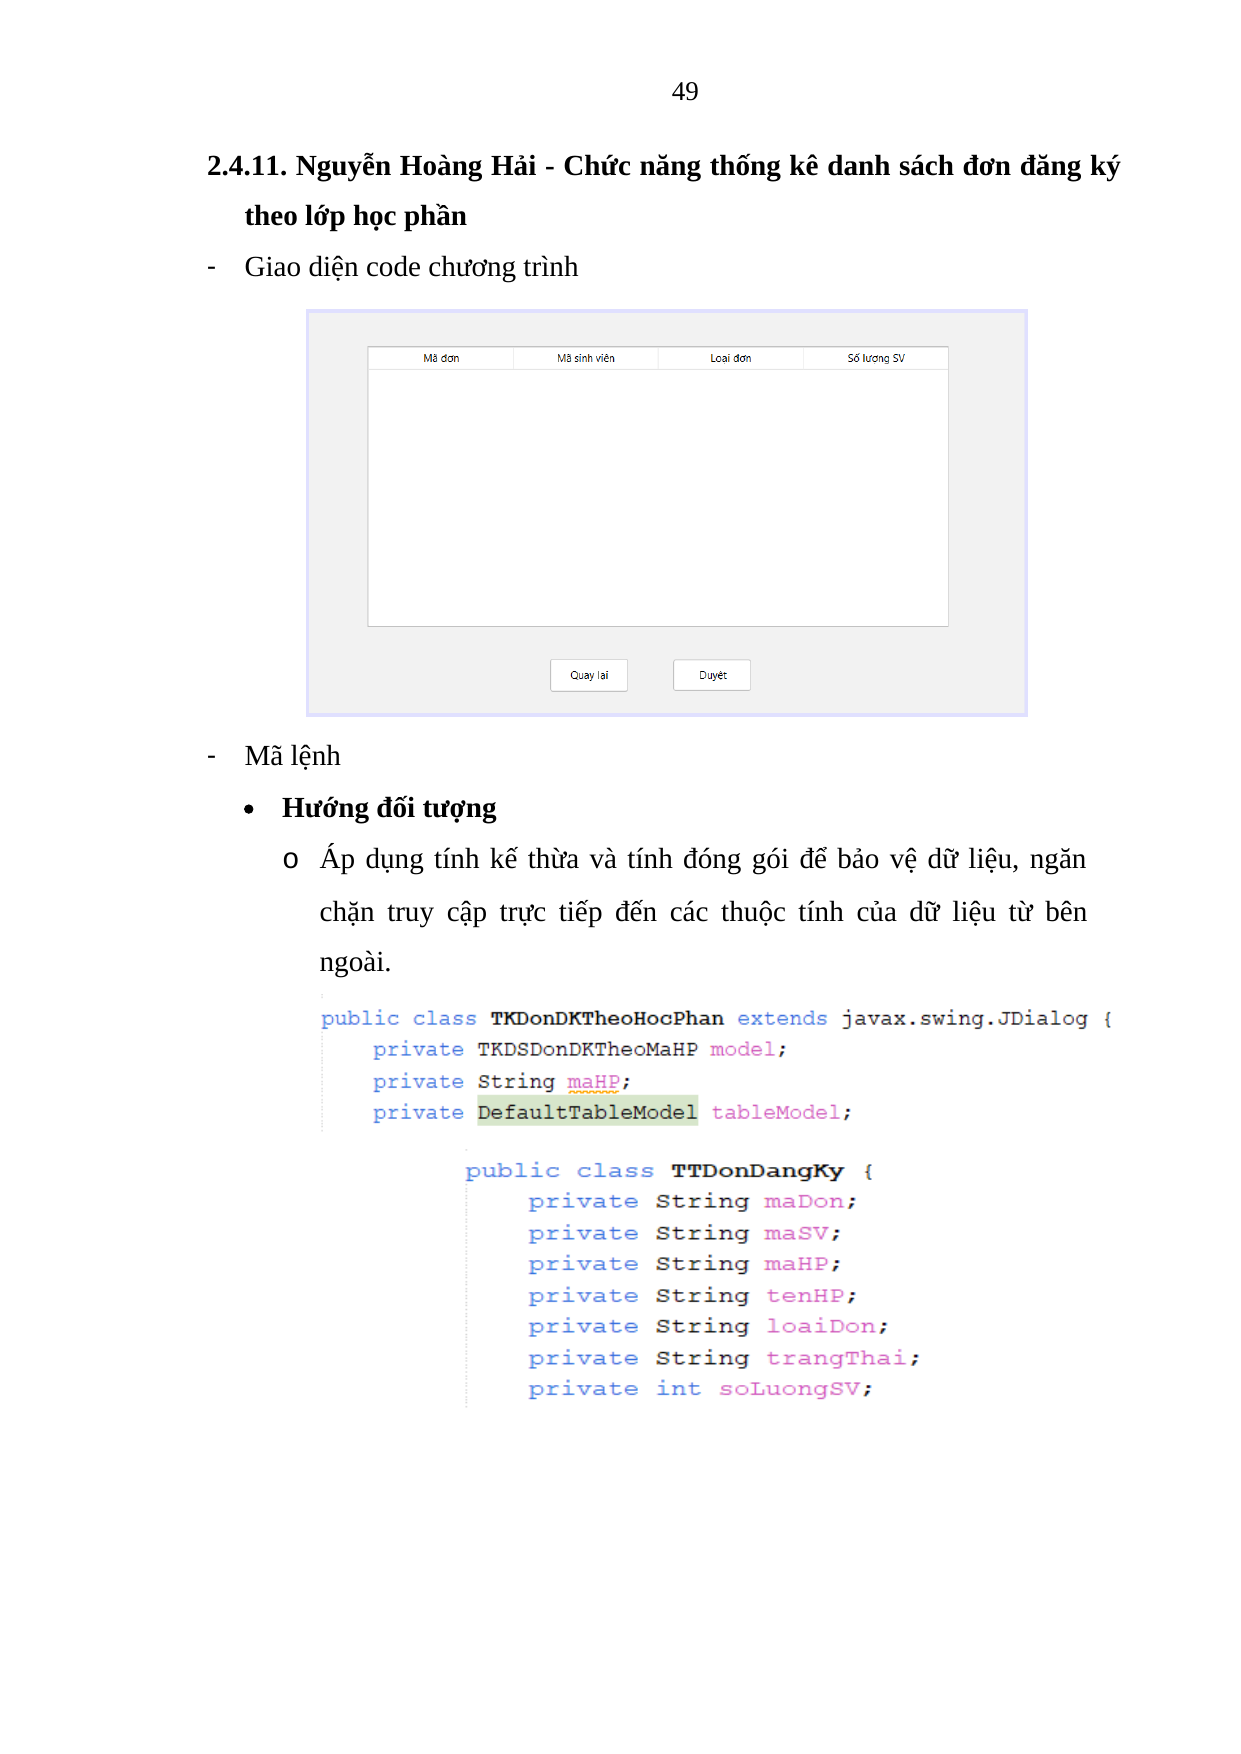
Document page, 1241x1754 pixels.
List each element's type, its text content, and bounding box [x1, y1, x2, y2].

list Áp dụng tính kế thừa và tính đóng gói để bảo vệ dữ liệu, ngăn chặn truy cập trực tiếp đến các thuộc tính của dữ liệu từ bên ngoài. [282, 841, 1088, 977]
subtitle Nguyễn Hoàng Hải - Chức năng thống kê danh sách đơn đăng ký theo lớp học phần [207, 148, 1122, 232]
list Hướng đối tượng [244, 791, 1088, 824]
picture [450, 1148, 957, 1409]
picture [299, 301, 1034, 722]
picture [319, 994, 1139, 1133]
list Giao diện code chương trình [207, 248, 1088, 284]
list Mã lệnh [207, 737, 1088, 773]
